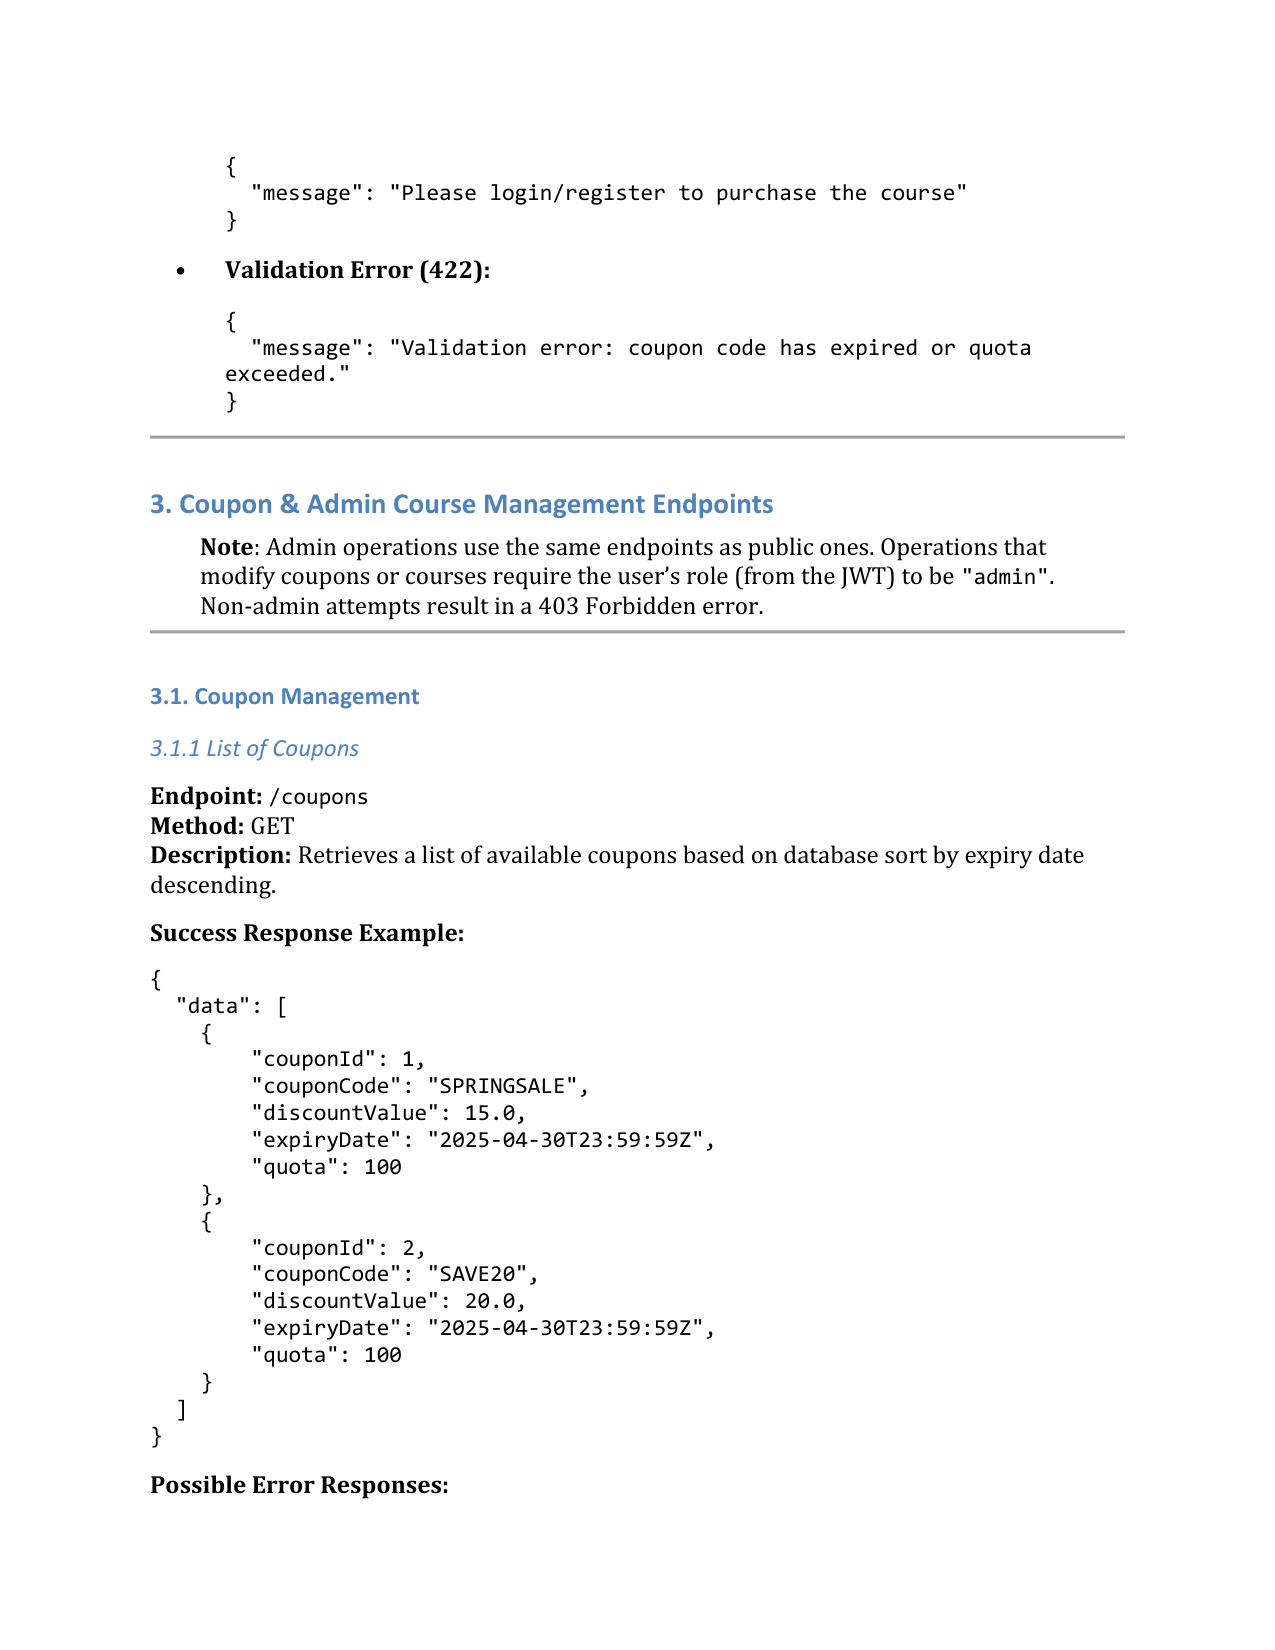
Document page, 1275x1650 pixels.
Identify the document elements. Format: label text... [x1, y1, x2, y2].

list ​​{ ​​ "message": "Please login/register to purchase the course" ​​} [175, 150, 1125, 233]
subtitle 3.1. Coupon Management [150, 680, 1125, 711]
subtitle 3. Coupon & Admin Course Management Endpoints [150, 486, 1125, 521]
subtitle 3.1.1 List of Coupons [150, 732, 1125, 762]
text Success Response Example: [150, 917, 1125, 947]
text { "data": [ { "couponId": 1, "couponCode": "SPRINGSALE", "discountValue": 15.0, "expiryDate": "2025-04-30T23:59:59Z", "quota": 100 }, { "couponId": 2, "couponCode": "SAVE20", "discountValue": 20.0, "expiryDate": "2025-04-30T23:59:59Z", "quota": 100 } ] } [150, 965, 1125, 1449]
text Note: Admin operations use the same endpoints as public ones. Operations that modify coupons or courses require the user’s role (from the JWT) to be "admin". Non-admin attempts result in a 403 Forbidden error. [200, 532, 1075, 620]
list Validation Error (422): [175, 254, 1125, 283]
text Possible Error Responses: [150, 1470, 1125, 1499]
text Endpoint: /coupons Method: GET Description: Retrieves a list of available coupons based on database sort by expiry date descending. [150, 781, 1125, 898]
list ​​{ ​​ "message": "Validation error: coupon code has expired or quota exceeded." ​​} [175, 304, 1125, 415]
